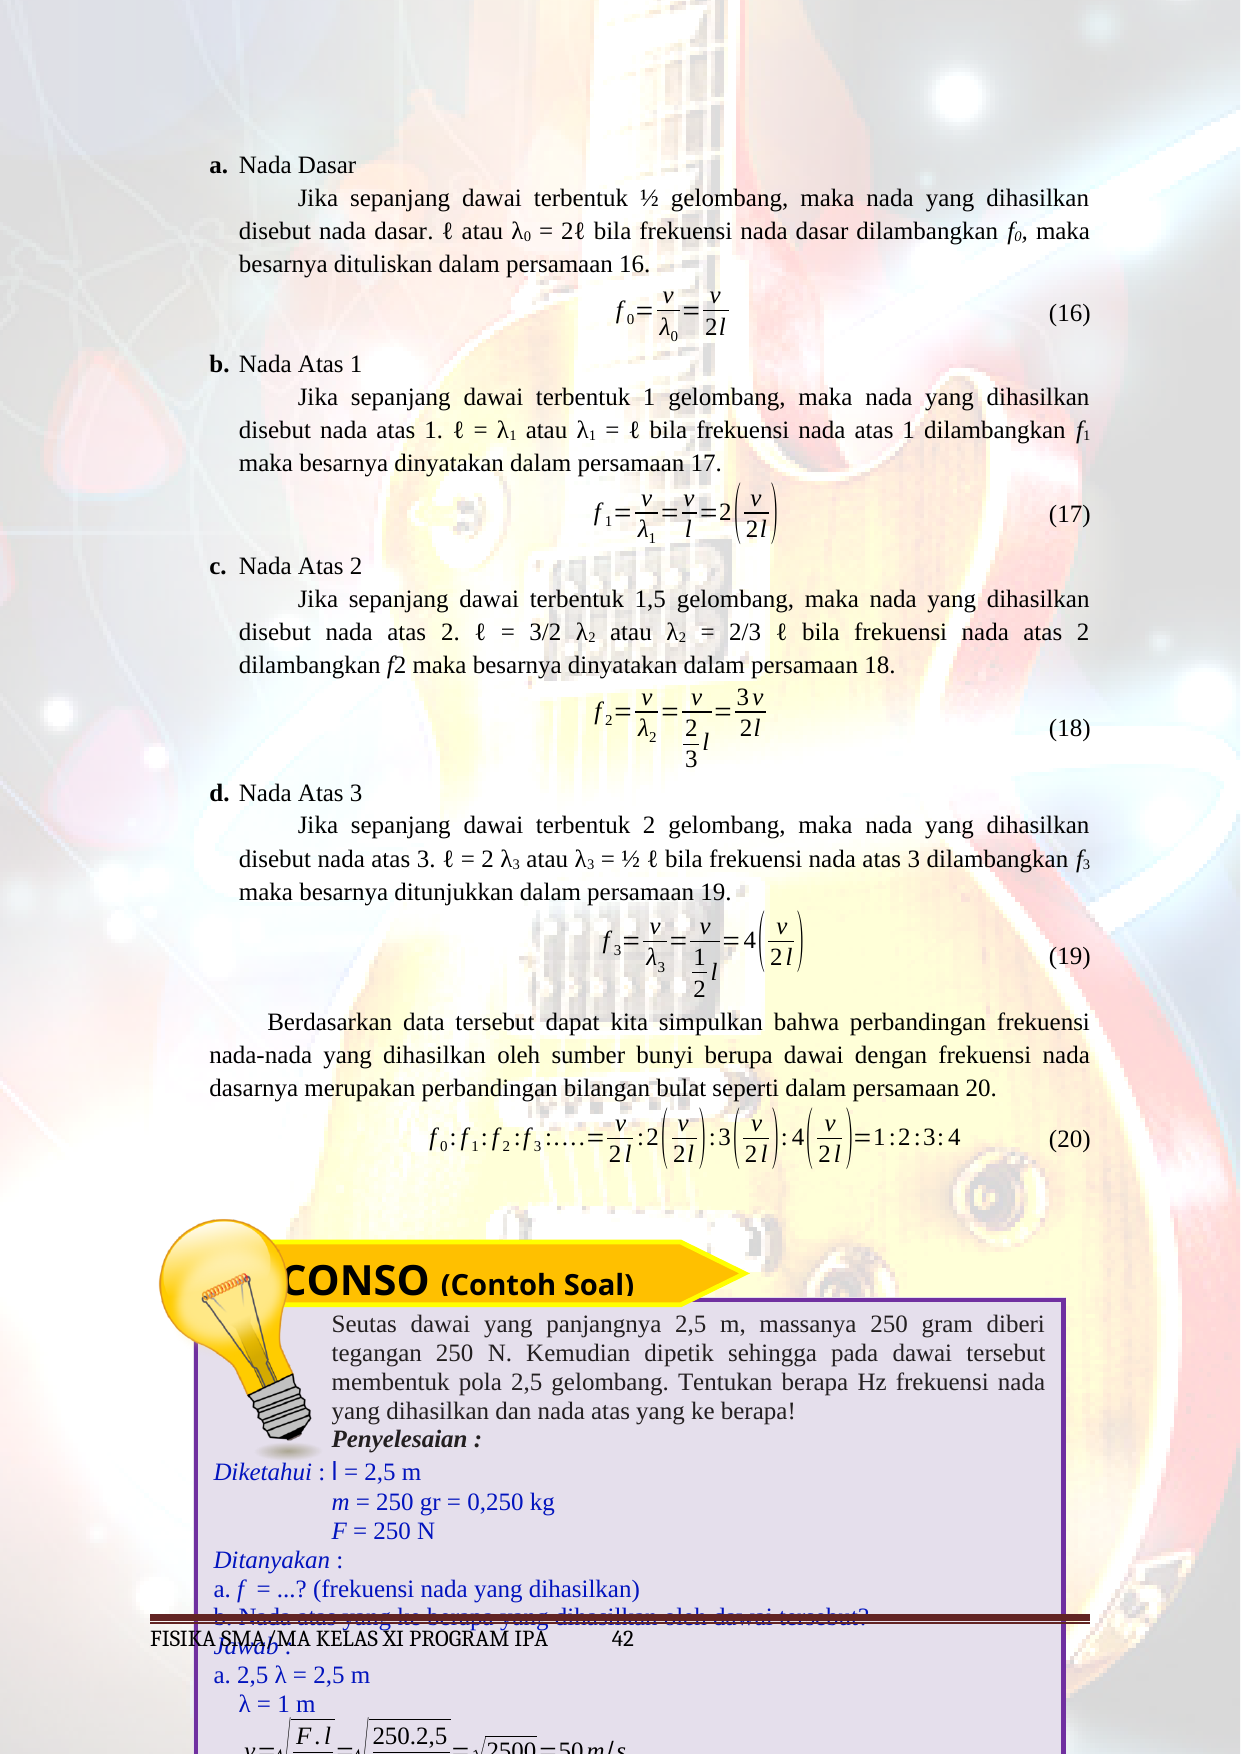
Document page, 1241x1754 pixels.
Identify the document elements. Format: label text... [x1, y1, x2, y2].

picture [150, 1213, 328, 1467]
text (18) [327, 683, 1090, 773]
text Berdasarkan data tersebut dapat kita simpulkan bahwa perbandingan frekuensi nada-nada yang dihasilkan oleh sumber bunyi berupa dawai dengan frekuensi nada dasarnya merupakan perbandingan bilangan bulat seperti dalam persamaan 20. [209, 1007, 1090, 1102]
text Jika sepanjang dawai terbentuk 1 gelombang, maka nada yang dihasilkan disebut nada atas 1. ℓ = λ1 atau λ1 = ℓ bila frekuensi nada atas 1 dilambangkan f1 maka besarnya dinyatakan dalam persamaan 17. [239, 382, 1090, 477]
list Nada Atas 2 [209, 551, 1090, 580]
list Nada Atas 3 [209, 778, 1090, 806]
text Jika sepanjang dawai terbentuk 1,5 gelombang, maka nada yang dihasilkan disebut nada atas 2. ℓ = 3/2 λ2 atau λ2 = 2/3 ℓ bila frekuensi nada atas 2 dilambangkan f2 maka besarnya dinyatakan dalam persamaan 18. [239, 584, 1090, 679]
text (20) [225, 1106, 1090, 1171]
list Jika sepanjang dawai terbentuk ½ gelombang, maka nada yang dihasilkan disebut nada dasar. ℓ atau λ0 = 2ℓ bila frekuensi nada dasar dilambangkan f0, maka besarnya dituliskan dalam persamaan 16. [239, 183, 1090, 278]
text (19) [327, 910, 1090, 1003]
list Nada Atas 1 [209, 349, 1090, 378]
list Nada Dasar [209, 150, 1090, 179]
text (17) [327, 481, 1090, 547]
text Jika sepanjang dawai terbentuk 2 gelombang, maka nada yang dihasilkan disebut nada atas 3. ℓ = 2 λ3 atau λ3 = ½ ℓ bila frekuensi nada atas 3 dilambangkan f3 maka besarnya ditunjukkan dalam persamaan 19. [239, 811, 1090, 905]
text (16) [327, 282, 1090, 345]
